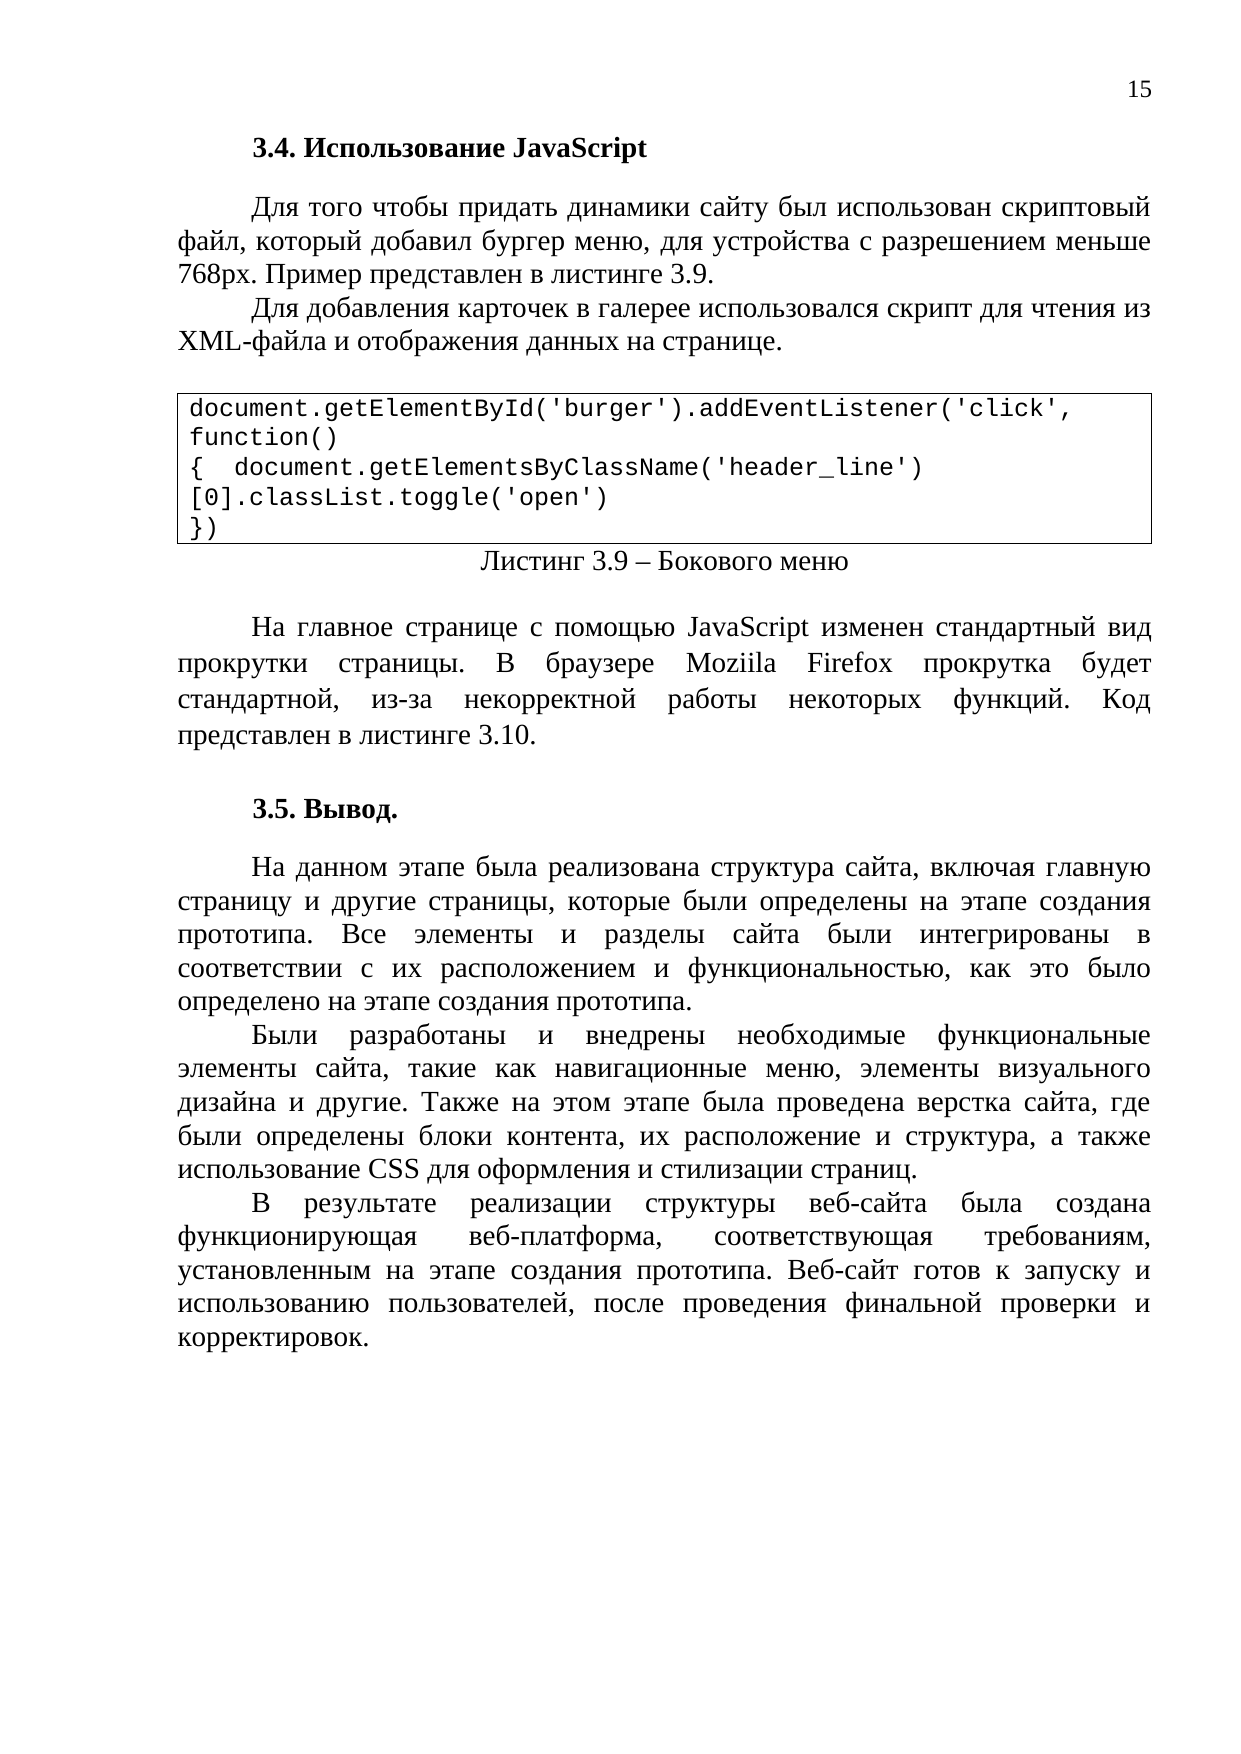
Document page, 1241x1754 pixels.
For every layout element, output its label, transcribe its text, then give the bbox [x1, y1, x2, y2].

text В результате реализации структуры веб-сайта была создана функционирующая веб-платформа, соответствующая требованиям, установленным на этапе создания прототипа. Веб-сайт готов к запуску и использованию пользователей, после проведения финальной проверки и корректировок. [177, 1185, 1152, 1352]
text Для того чтобы придать динамики сайту был использован скриптовый файл, который добавил бургер меню, для устройства с разрешением меньше 768px. Пример представлен в листинге 3.9. [177, 189, 1152, 290]
text На главное странице с помощью JavaScript изменен стандартный вид прокрутки страницы. В браузере Moziila Firefox прокрутка будет стандартной, из-за некорректной работы некоторых функций. Код представлен в листинге 3.10. [177, 609, 1152, 751]
subtitle 3.4. Использование JavaScript [177, 131, 1152, 164]
text Для добавления карточек в галерее использовался скрипт для чтения из XML-файла и отображения данных на странице. [177, 290, 1152, 357]
text Были разработаны и внедрены необходимые функциональные элементы сайта, такие как навигационные меню, элементы визуального дизайна и другие. Также на этом этапе была проведена верстка сайта, где были определены блоки контента, их расположение и структура, а также использование CSS для оформления и стилизации страниц. [177, 1017, 1152, 1185]
text Листинг 3.9 – Бокового меню [177, 544, 1152, 577]
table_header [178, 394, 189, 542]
text На данном этапе была реализована структура сайта, включая главную страницу и другие страницы, которые были определены на этапе создания прототипа. Все элементы и разделы сайта были интегрированы в соответствии с их расположением и функциональностью, как это было определено на этапе создания прототипа. [177, 849, 1152, 1017]
subtitle 3.5. Вывод. [177, 791, 1152, 824]
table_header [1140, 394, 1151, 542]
